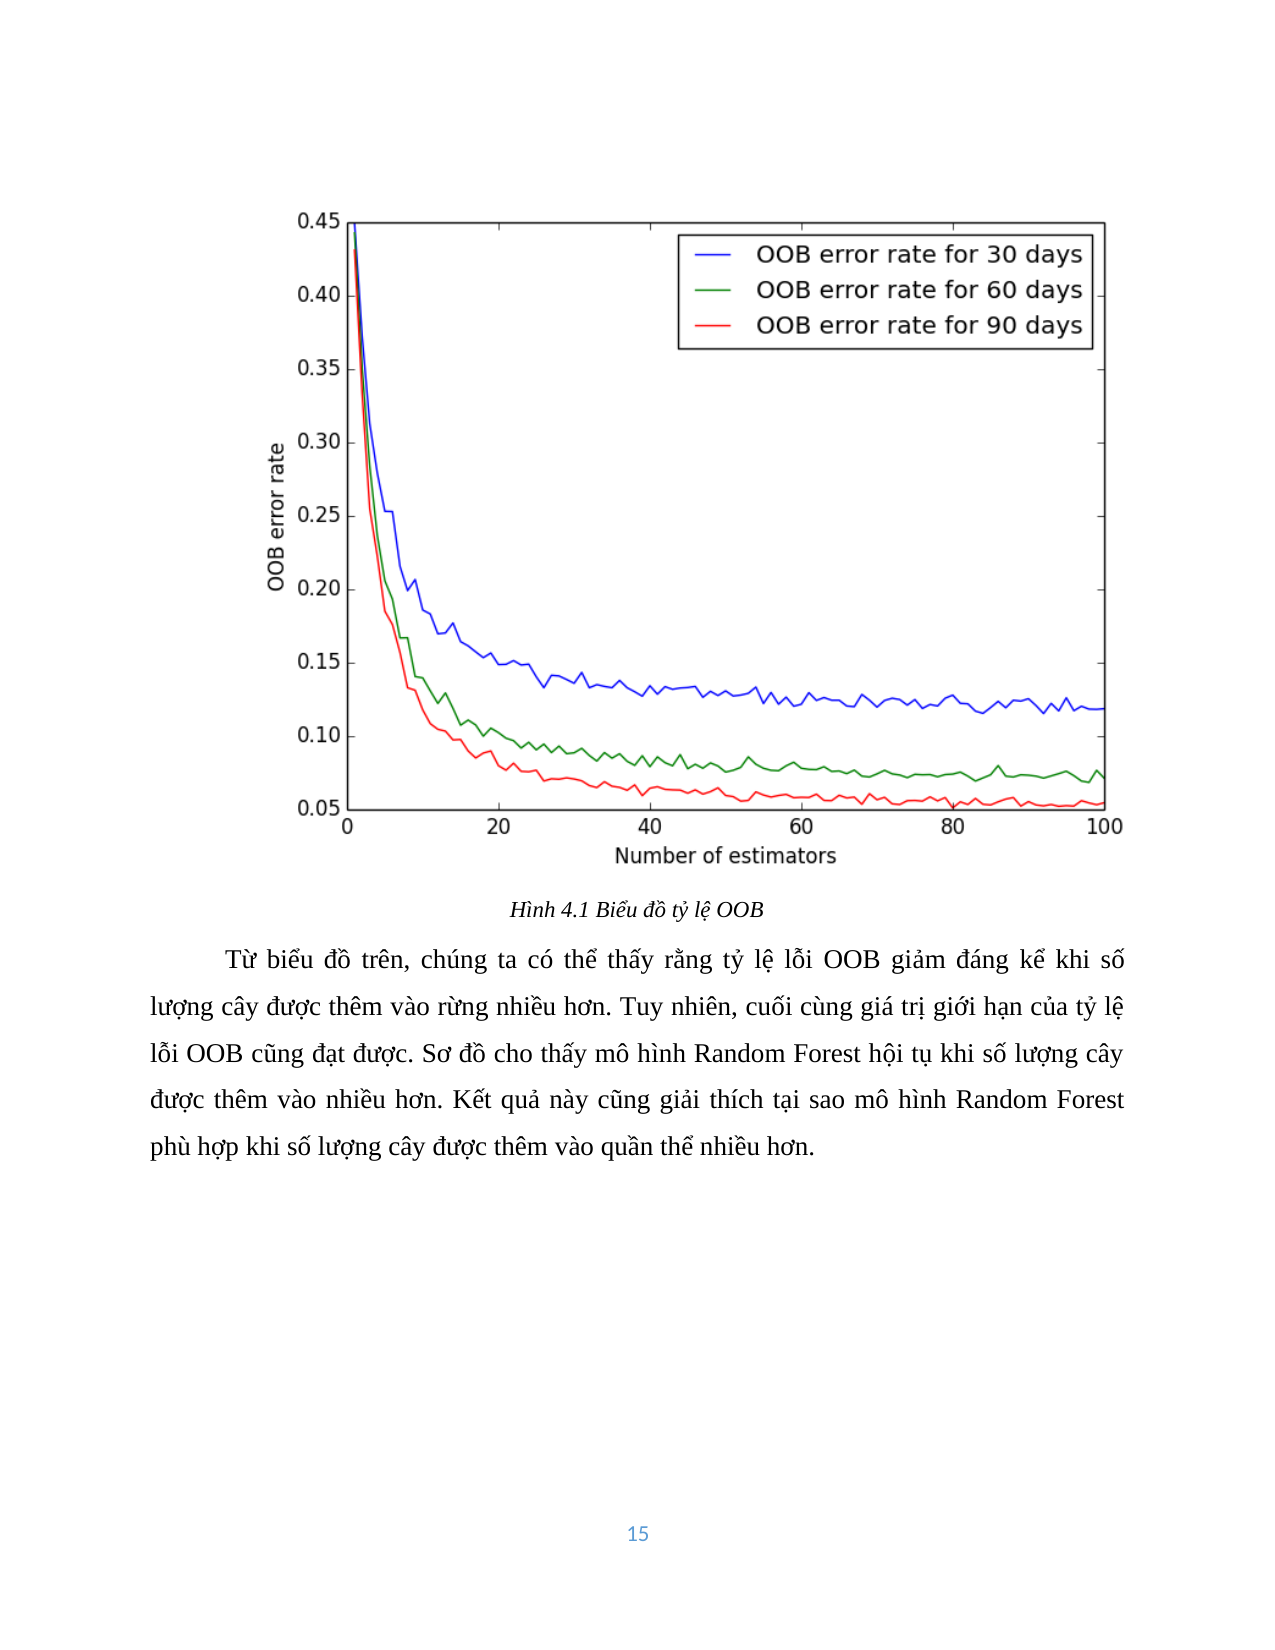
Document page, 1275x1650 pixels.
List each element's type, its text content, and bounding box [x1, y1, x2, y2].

text Hình 4.1 Biểu đồ tỷ lệ OOB [150, 896, 1125, 923]
text Từ biểu đồ trên, chúng ta có thể thấy rằng tỷ lệ lỗi OOB giảm đáng kể khi số lượng cây được thêm vào rừng nhiều hơn. Tuy nhiên, cuối cùng giá trị giới hạn của tỷ lệ lỗi OOB cũng đạt được. Sơ đồ cho thấy mô hình Random Forest hội tụ khi số lượng cây được thêm vào nhiều hơn. Kết quả này cũng giải thích tại sao mô hình Random Forest phù hợp khi số lượng cây được thêm vào quần thể nhiều hơn. [150, 944, 1125, 1161]
